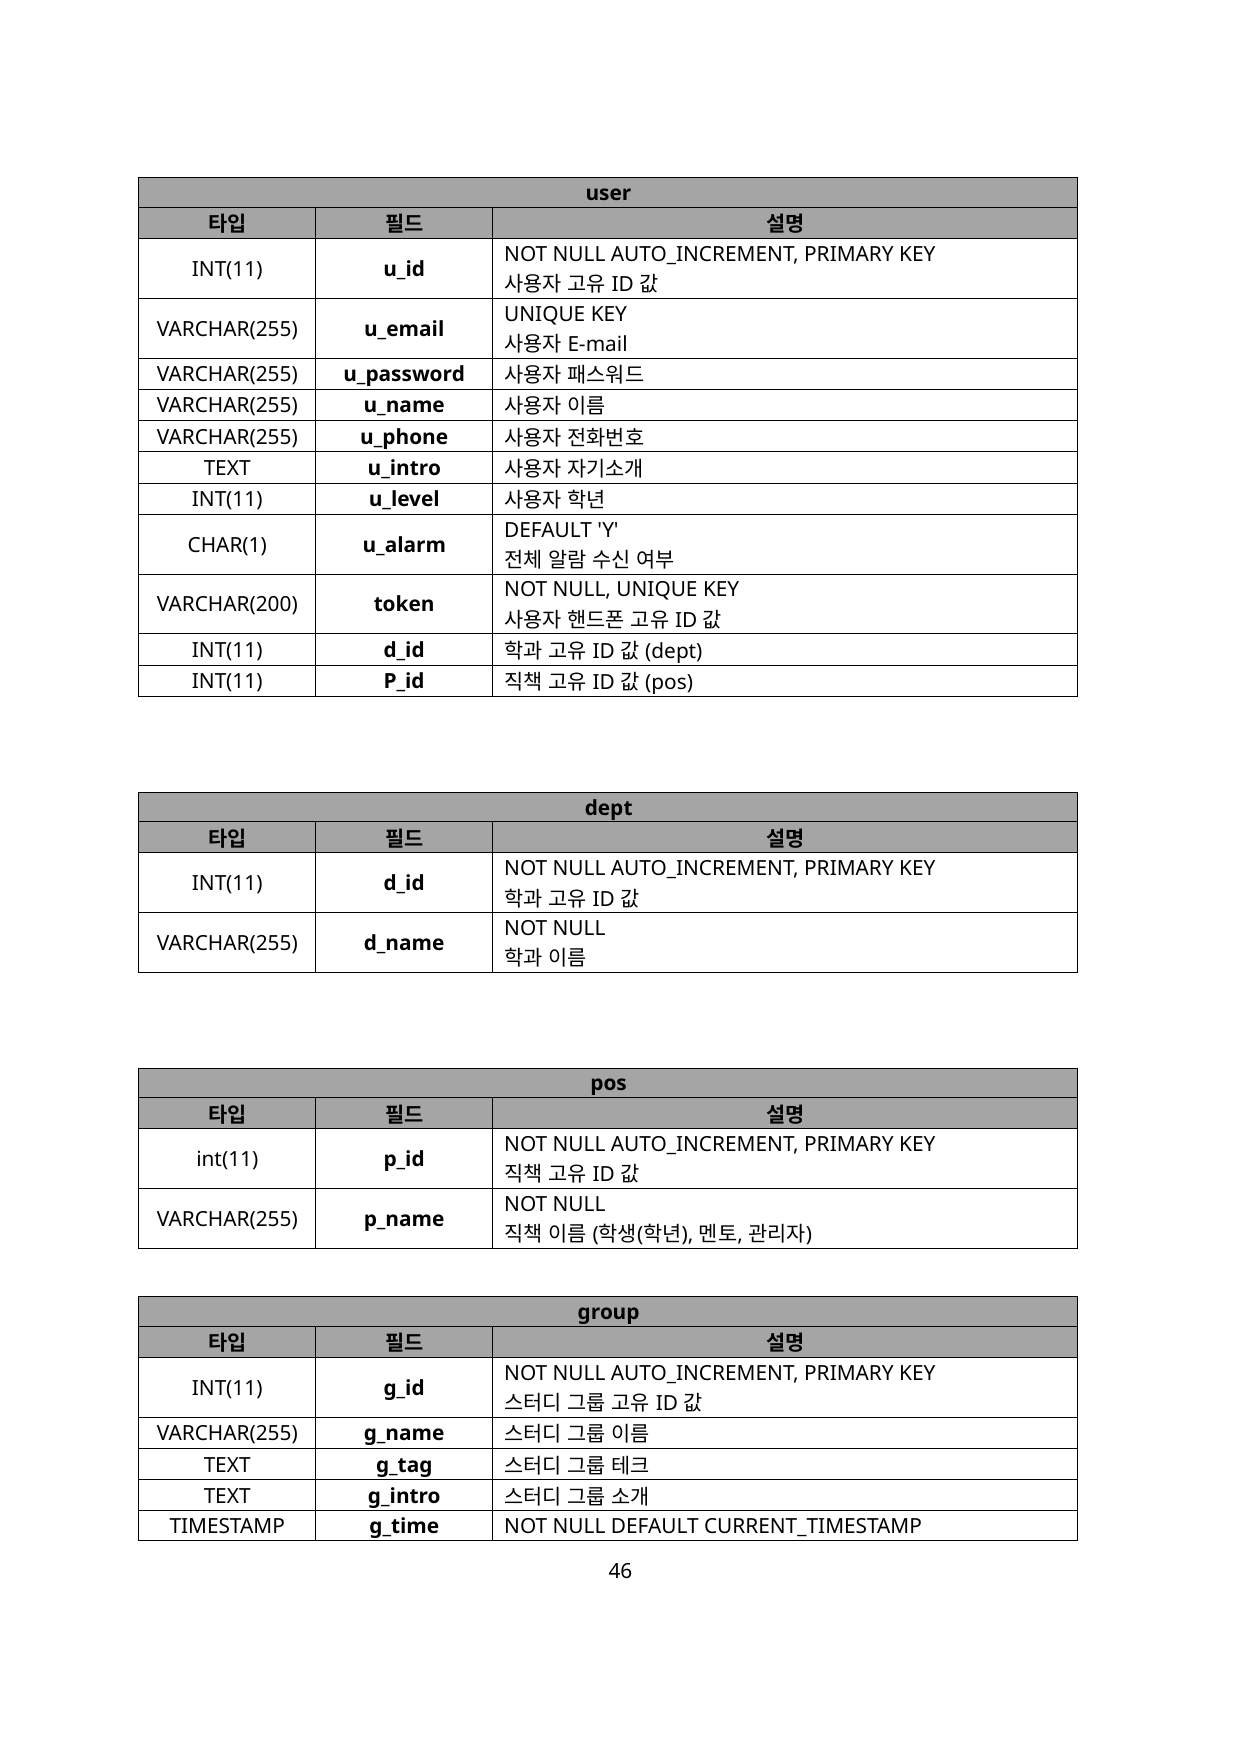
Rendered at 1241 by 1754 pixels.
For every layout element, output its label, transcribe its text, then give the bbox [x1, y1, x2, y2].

table_cell NOT NULL, UNIQUE KEY 사용자 핸드폰 고유 ID 값 [493, 575, 1077, 633]
table_cell g_name [316, 1418, 492, 1448]
table_cell UNIQUE KEY 사용자 E-mail [493, 299, 1077, 357]
table_cell 필드 [316, 208, 492, 238]
table_cell 사용자 학년 [493, 484, 1077, 514]
table_cell g_time [316, 1511, 492, 1540]
table_cell INT(11) [139, 666, 315, 696]
table_cell TIMESTAMP [139, 1511, 315, 1540]
table_cell 타입 [139, 208, 315, 238]
table_cell 설명 [493, 1098, 1077, 1128]
table_cell d_name [316, 913, 492, 972]
table_cell d_id [316, 634, 492, 664]
table_cell TEXT [139, 1449, 315, 1479]
table_cell u_password [316, 359, 492, 389]
table_cell 사용자 전화번호 [493, 421, 1077, 451]
table_cell TEXT [139, 1480, 315, 1510]
table_cell 사용자 이름 [493, 390, 1077, 420]
table_cell 타입 [139, 822, 315, 852]
table_cell 사용자 자기소개 [493, 452, 1077, 482]
table_cell int(11) [139, 1129, 315, 1188]
table_cell 스터디 그룹 소개 [493, 1480, 1077, 1510]
table_cell 학과 고유 ID 값 (dept) [493, 634, 1077, 664]
table_cell 스터디 그룹 이름 [493, 1418, 1077, 1448]
table_cell VARCHAR(255) [139, 421, 315, 451]
table_cell token [316, 575, 492, 633]
table_cell 스터디 그룹 테크 [493, 1449, 1077, 1479]
table_cell VARCHAR(255) [139, 359, 315, 389]
table_cell u_alarm [316, 515, 492, 573]
table_cell VARCHAR(255) [139, 1418, 315, 1448]
table_cell 필드 [316, 822, 492, 852]
table_cell NOT NULL AUTO_INCREMENT, PRIMARY KEY 스터디 그룹 고유 ID 값 [493, 1358, 1077, 1417]
table_cell VARCHAR(255) [139, 913, 315, 972]
table_cell u_intro [316, 452, 492, 482]
table_cell 직책 고유 ID 값 (pos) [493, 666, 1077, 696]
table_cell 설명 [493, 1327, 1077, 1357]
table_cell u_email [316, 299, 492, 357]
table_cell 설명 [493, 208, 1077, 238]
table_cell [493, 1511, 1077, 1540]
table_cell d_id [316, 853, 492, 912]
table_cell INT(11) [139, 484, 315, 514]
table_cell g_id [316, 1358, 492, 1417]
table_cell 필드 [316, 1098, 492, 1128]
table_cell INT(11) [139, 239, 315, 298]
table_cell u_id [316, 239, 492, 298]
table_cell P_id [316, 666, 492, 696]
table_cell INT(11) [139, 634, 315, 664]
table_cell g_intro [316, 1480, 492, 1510]
table_cell g_tag [316, 1449, 492, 1479]
table_cell u_phone [316, 421, 492, 451]
table_cell 필드 [316, 1327, 492, 1357]
table_header pos [139, 1069, 1077, 1097]
table_cell 타입 [139, 1327, 315, 1357]
table_cell 설명 [493, 822, 1077, 852]
table_cell DEFAULT 'Y' 전체 알람 수신 여부 [493, 515, 1077, 573]
table_cell p_name [316, 1189, 492, 1248]
table_cell NOT NULL 학과 이름 [493, 913, 1077, 972]
table_cell INT(11) [139, 853, 315, 912]
table_cell NOT NULL 직책 이름 (학생(학년), 멘토, 관리자) [493, 1189, 1077, 1248]
table_header dept [139, 793, 1077, 821]
table_header user [139, 178, 1077, 207]
table_cell CHAR(1) [139, 515, 315, 573]
table_cell NOT NULL AUTO_INCREMENT, PRIMARY KEY 사용자 고유 ID 값 [493, 239, 1077, 298]
table_cell u_level [316, 484, 492, 514]
table_cell INT(11) [139, 1358, 315, 1417]
table_cell p_id [316, 1129, 492, 1188]
table_cell 사용자 패스워드 [493, 359, 1077, 389]
table_cell NOT NULL AUTO_INCREMENT, PRIMARY KEY 학과 고유 ID 값 [493, 853, 1077, 912]
table_cell TEXT [139, 452, 315, 482]
table_cell VARCHAR(200) [139, 575, 315, 633]
table_cell 타입 [139, 1098, 315, 1128]
table_cell u_name [316, 390, 492, 420]
table_cell VARCHAR(255) [139, 390, 315, 420]
table_cell VARCHAR(255) [139, 299, 315, 357]
table_cell NOT NULL AUTO_INCREMENT, PRIMARY KEY 직책 고유 ID 값 [493, 1129, 1077, 1188]
table_cell VARCHAR(255) [139, 1189, 315, 1248]
table_header group [139, 1297, 1077, 1326]
